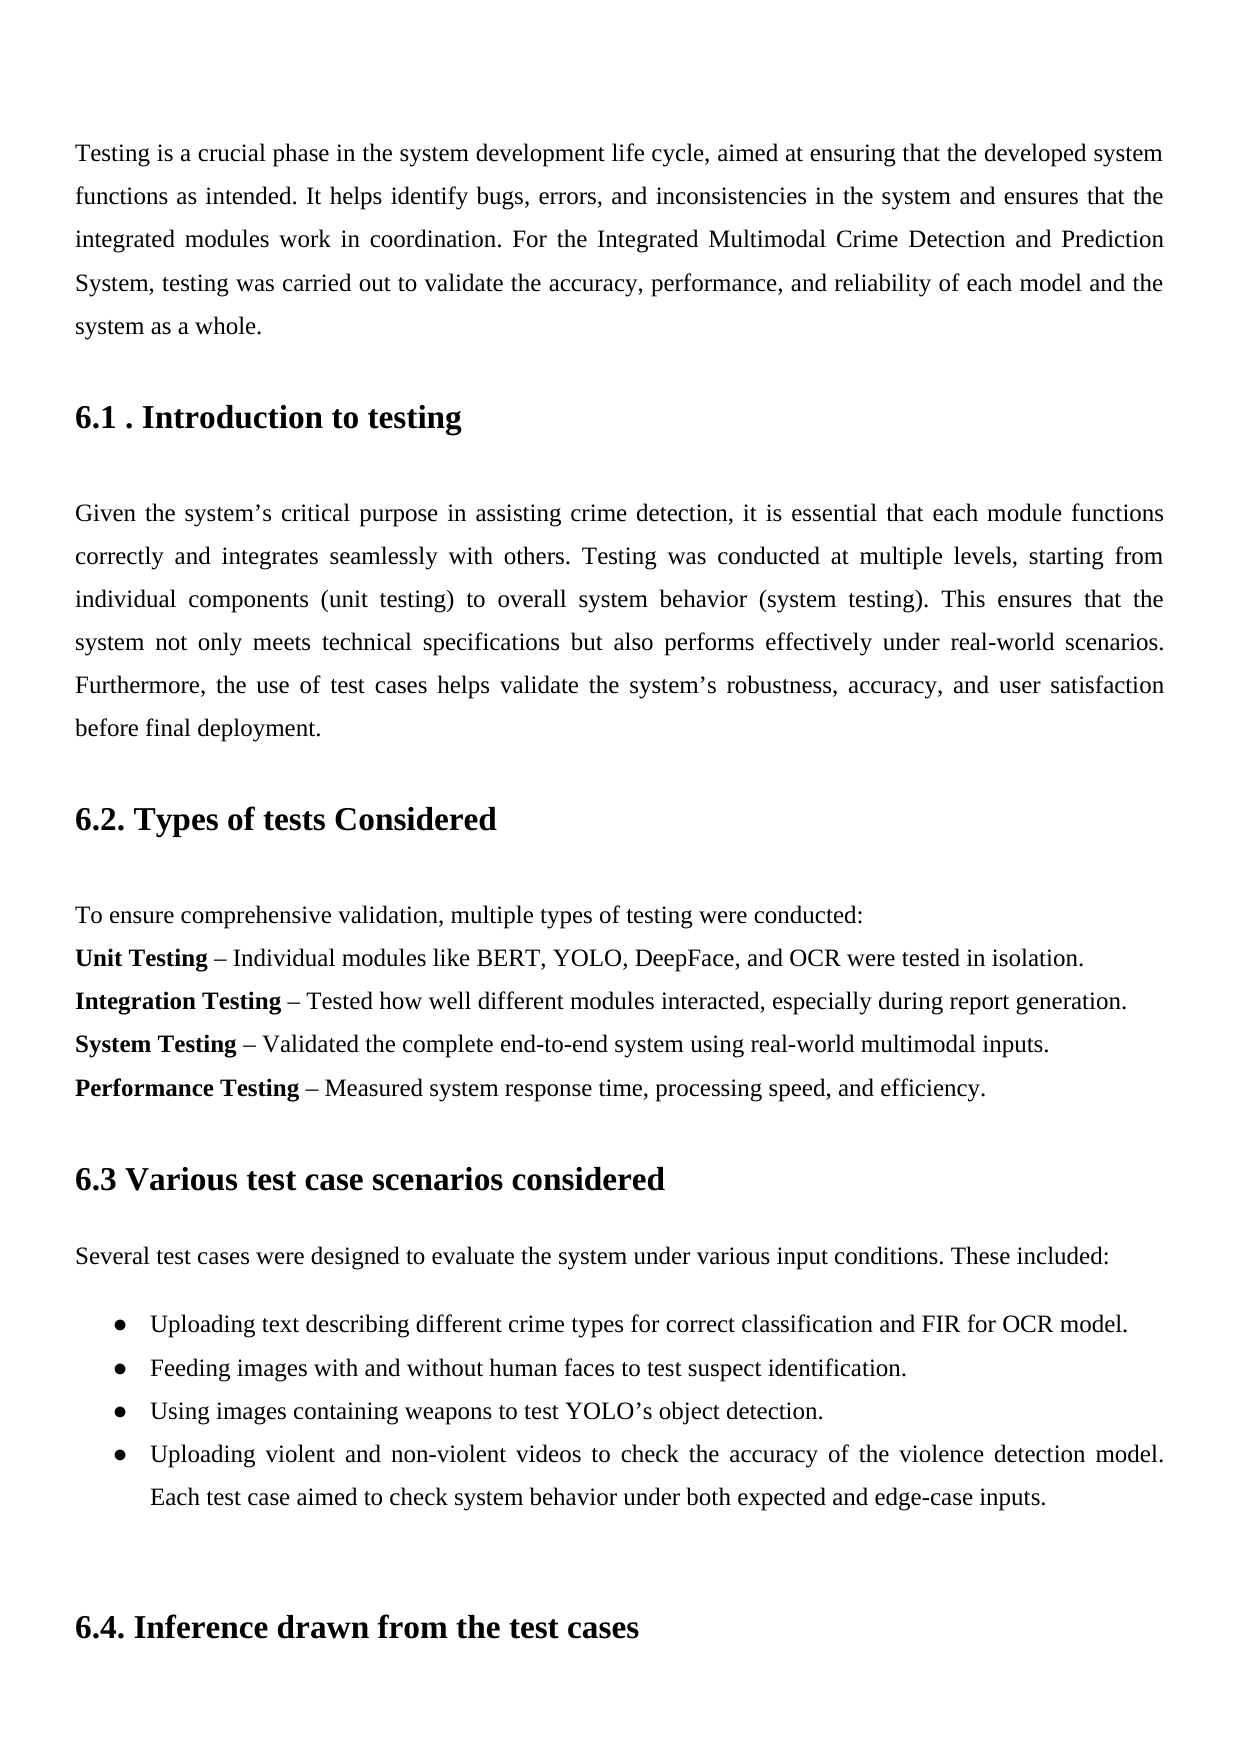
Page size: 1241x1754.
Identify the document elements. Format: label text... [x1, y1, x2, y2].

text Unit Testing – Individual modules like BERT, YOLO, DeepFace, and OCR were tested in isolation. [75, 943, 1165, 972]
text To ensure comprehensive validation, multiple types of testing were conducted: [75, 900, 1165, 929]
text Several test cases were designed to evaluate the system under various input conditions. These included: [75, 1241, 1165, 1270]
text 6.3 Various test case scenarios considered [75, 1159, 1165, 1197]
list Uploading violent and non-violent videos to check the accuracy of the violence detection model. Each test case aimed to check system behavior under both expected and edge-case inputs. [112, 1439, 1165, 1511]
list Using images containing weapons to test YOLO’s object detection. [112, 1396, 1165, 1424]
text 6.4. Inference drawn from the test cases [75, 1608, 1165, 1646]
text Integration Testing – Tested how well different modules interacted, especially during report generation. [75, 986, 1165, 1015]
list Uploading text describing different crime types for correct classification and FIR for OCR model. [112, 1309, 1165, 1338]
text Performance Testing – Measured system response time, processing speed, and efficiency. [75, 1073, 1165, 1101]
list Feeding images with and without human faces to test suspect identification. [112, 1353, 1165, 1381]
text Testing is a crucial phase in the system development life cycle, aimed at ensuring that the developed system functions as intended. It helps identify bugs, errors, and inconsistencies in the system and ensures that the integrated modules work in coordination. For the Integrated Multimodal Crime Detection and Prediction System, testing was carried out to validate the accuracy, performance, and reliability of each model and the system as a whole. [75, 138, 1165, 339]
text 6.1 . Introduction to testing [75, 397, 1165, 435]
text System Testing – Validated the complete end-to-end system using real-world multimodal inputs. [75, 1029, 1165, 1058]
text 6.2. Types of tests Considered [75, 799, 1165, 838]
text Given the system’s critical purpose in assisting crime detection, it is essential that each module functions correctly and integrates seamlessly with others. Testing was conducted at multiple levels, starting from individual components (unit testing) to overall system behavior (system testing). This ensures that the system not only meets technical specifications but also performs effectively under real-world scenarios. Furthermore, the use of test cases helps validate the system’s robustness, accuracy, and user satisfaction before final deployment. [75, 498, 1165, 742]
